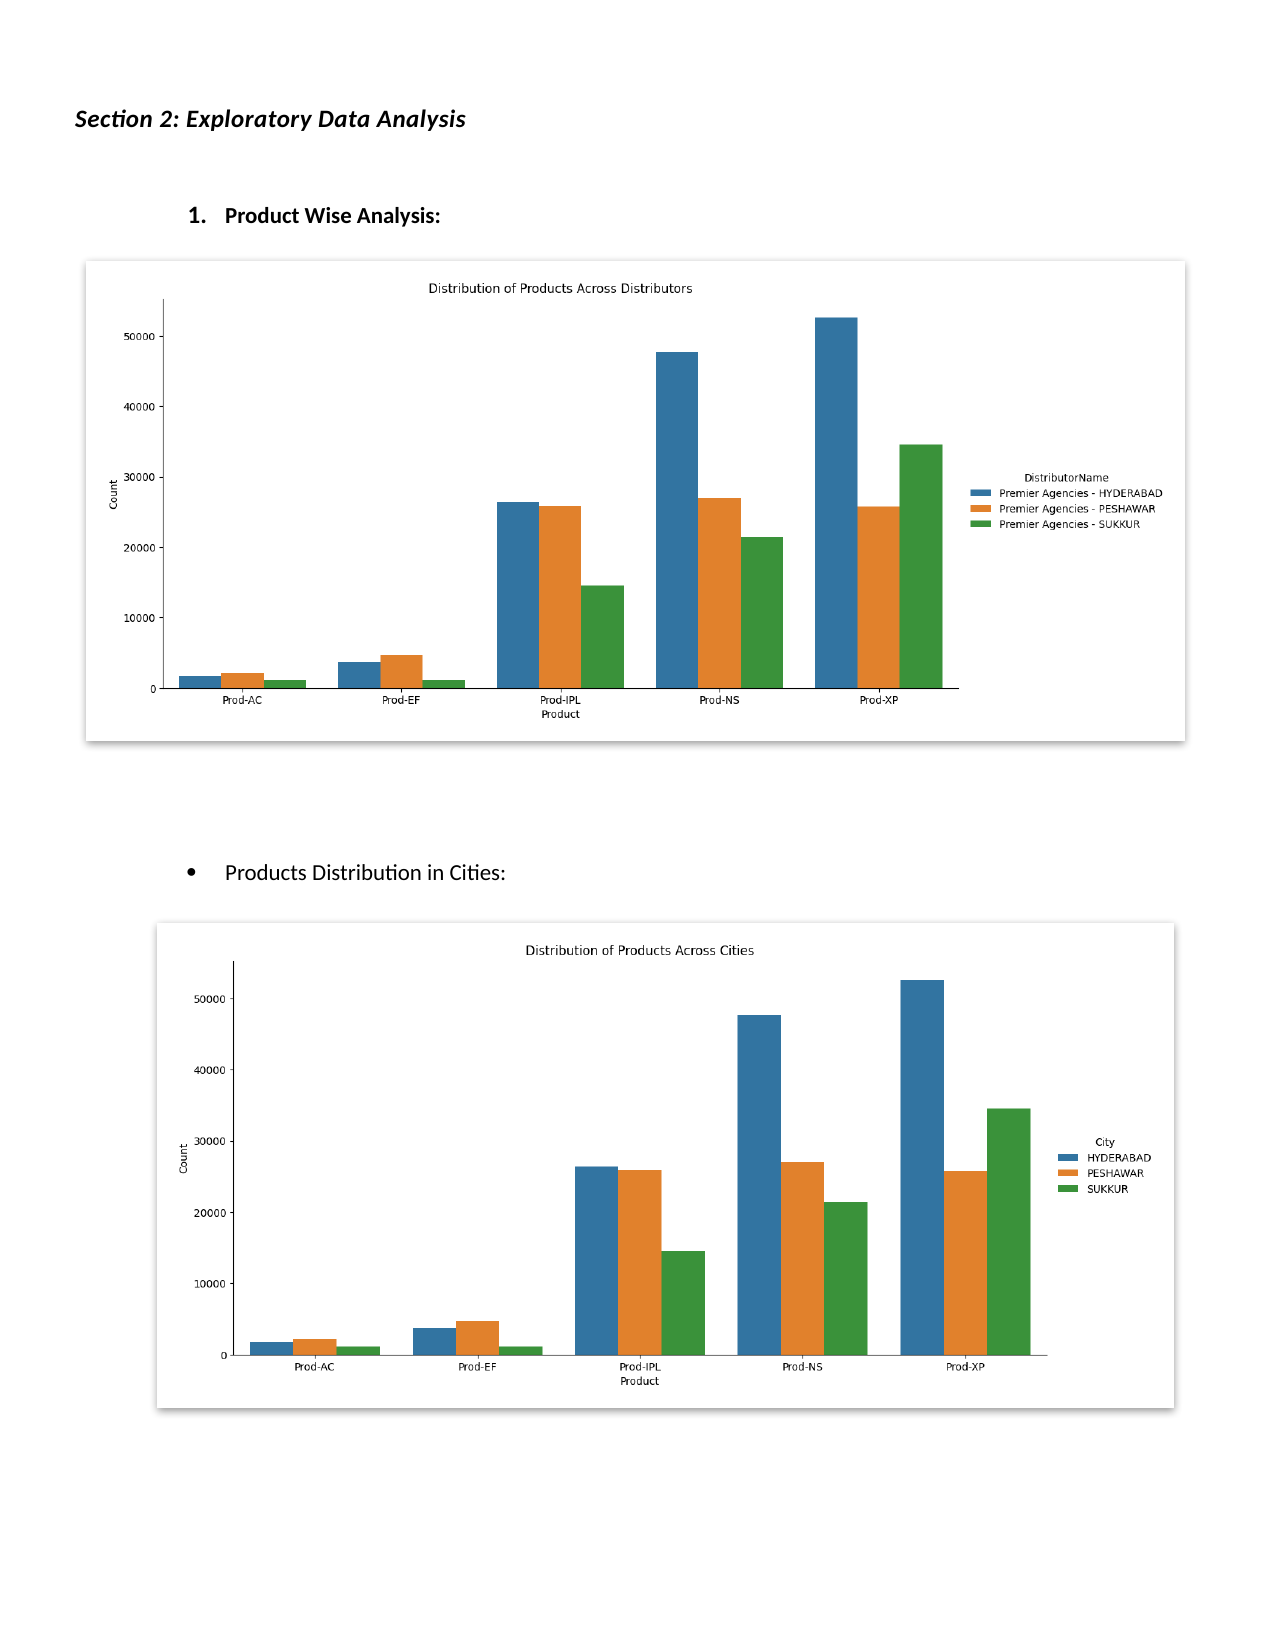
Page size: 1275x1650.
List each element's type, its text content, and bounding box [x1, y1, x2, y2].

list Products Distribution in Cities: [187, 858, 1200, 887]
list Product Wise Analysis: [187, 199, 1200, 230]
picture [172, 937, 1159, 1394]
picture [101, 276, 1170, 727]
text Section 2: Exploratory Data Analysis [75, 103, 1200, 134]
